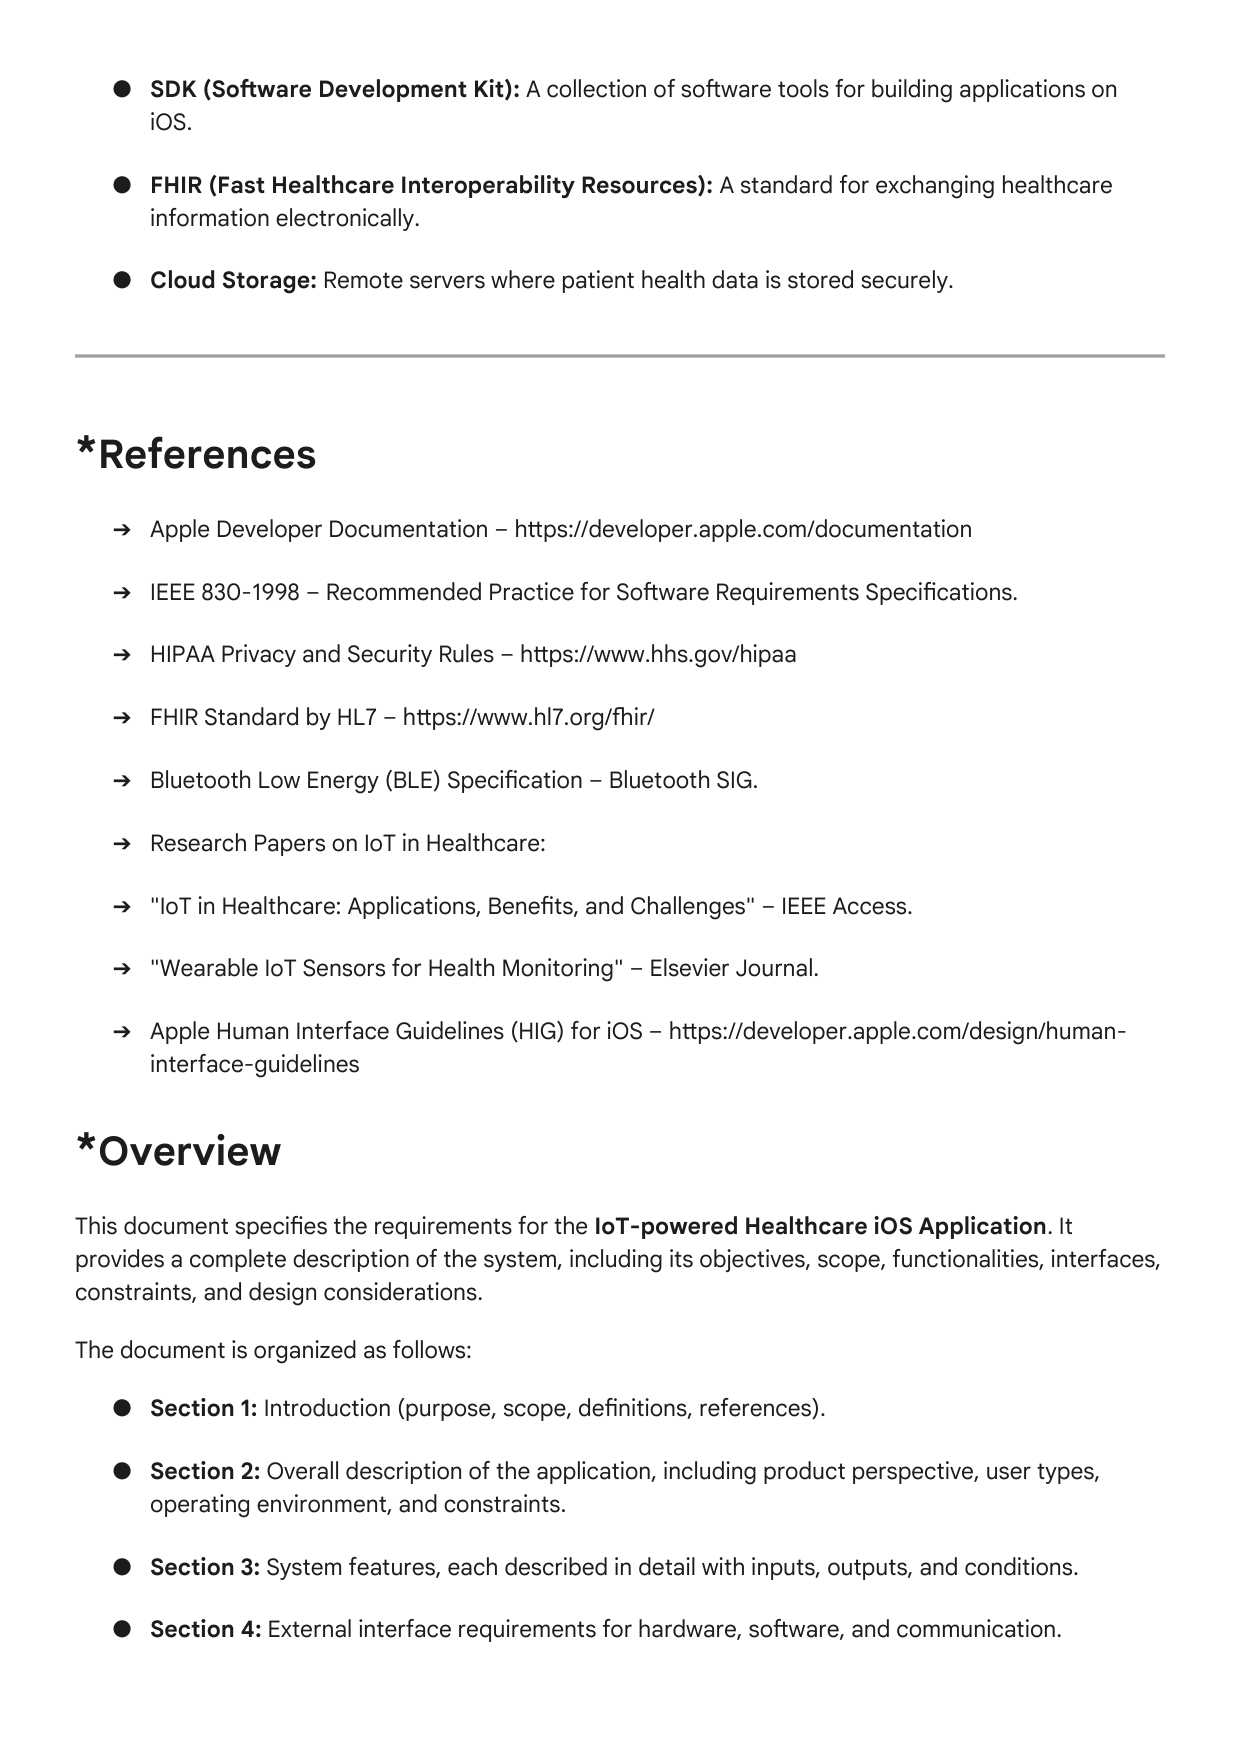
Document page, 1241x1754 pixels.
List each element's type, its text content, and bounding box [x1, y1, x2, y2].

text This document specifies the requirements for the IoT-powered Healthcare iOS Application. It provides a complete description of the system, including its objectives, scope, functionalities, interfaces, constraints, and design considerations. [75, 1212, 1165, 1307]
list Section 3: System features, each described in detail with inputs, outputs, and conditions. [112, 1553, 1165, 1612]
list FHIR (Fast Healthcare Interoperability Resources): A standard for exchanging healthcare information electronically. [112, 171, 1165, 263]
list Research Papers on IoT in Healthcare: [112, 829, 1165, 888]
list Apple Human Interface Guidelines (HIG) for iOS – https://developer.apple.com/design/human-interface-guidelines [112, 1017, 1165, 1079]
list FHIR Standard by HL7 – https://www.hl7.org/fhir/ [112, 703, 1165, 762]
list Cloud Storage: Remote servers where patient health data is stored securely. [112, 267, 1165, 326]
list IEEE 830-1998 – Recommended Practice for Software Requirements Specifications. [112, 578, 1165, 637]
text The document is organized as follows: [75, 1336, 1165, 1365]
list Section 4: External interface requirements for hardware, software, and communication. [112, 1616, 1165, 1674]
list HIPAA Privacy and Security Rules – https://www.hhs.gov/hipaa [112, 641, 1165, 699]
list "Wearable IoT Sensors for Health Monitoring" – Elsevier Journal. [112, 955, 1165, 1014]
subtitle *References [75, 424, 1165, 481]
list "IoT in Healthcare: Applications, Benefits, and Challenges" – IEEE Access. [112, 892, 1165, 951]
subtitle *Overview [75, 1121, 1165, 1178]
list Bluetooth Low Energy (BLE) Specification – Bluetooth SIG. [112, 766, 1165, 825]
list Section 1: Introduction (purpose, scope, definitions, references). [112, 1394, 1165, 1453]
list Apple Developer Documentation – https://developer.apple.com/documentation [112, 515, 1165, 574]
list Section 2: Overall description of the application, including product perspective, user types, operating environment, and constraints. [112, 1457, 1165, 1549]
list SDK (Software Development Kit): A collection of software tools for building applications on iOS. [112, 75, 1165, 167]
